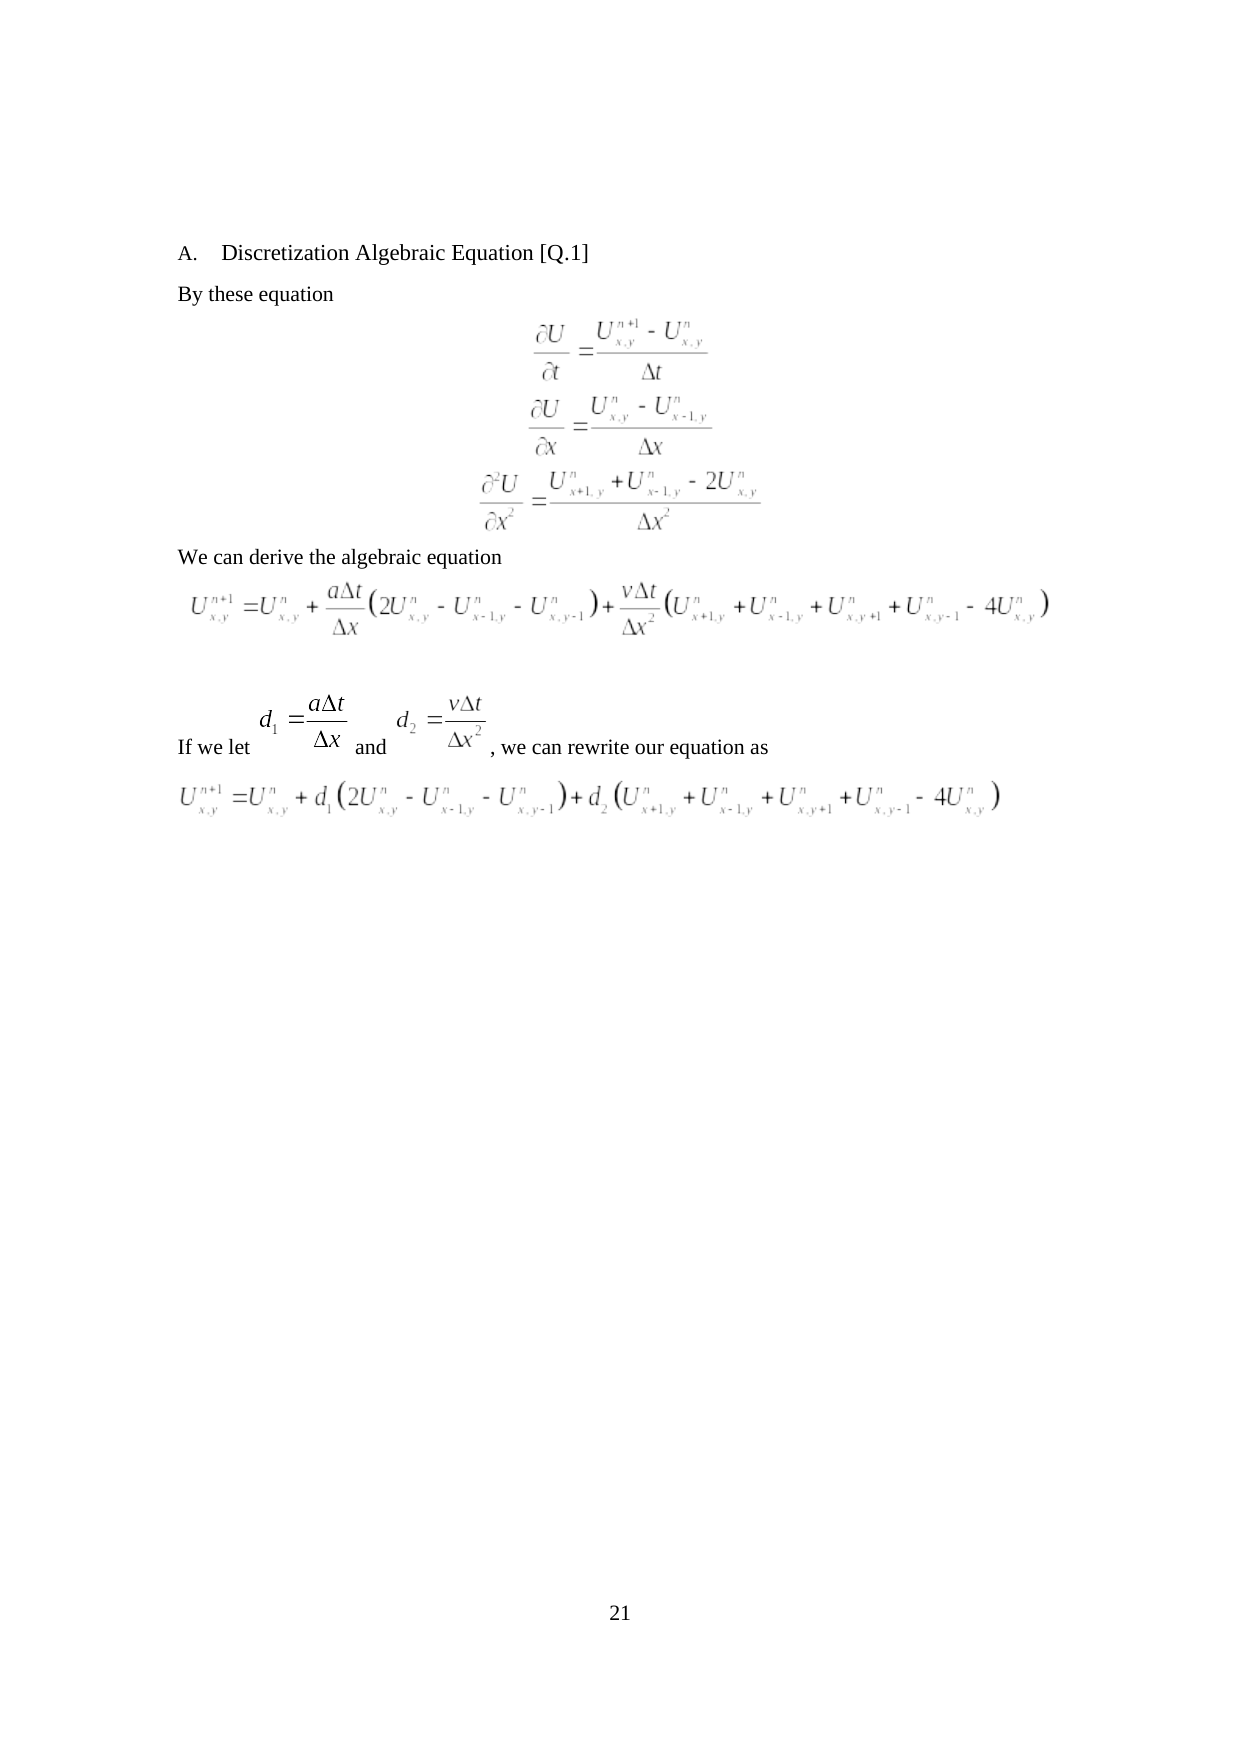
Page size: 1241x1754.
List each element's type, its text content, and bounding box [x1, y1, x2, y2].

text We can derive the algebraic equation [177, 538, 1063, 575]
text By these equation [177, 275, 1063, 313]
text If we let and , we can rewrite our equation as [177, 688, 1063, 763]
subtitle Discretization Algebraic Equation [Q.1] [177, 233, 1063, 271]
